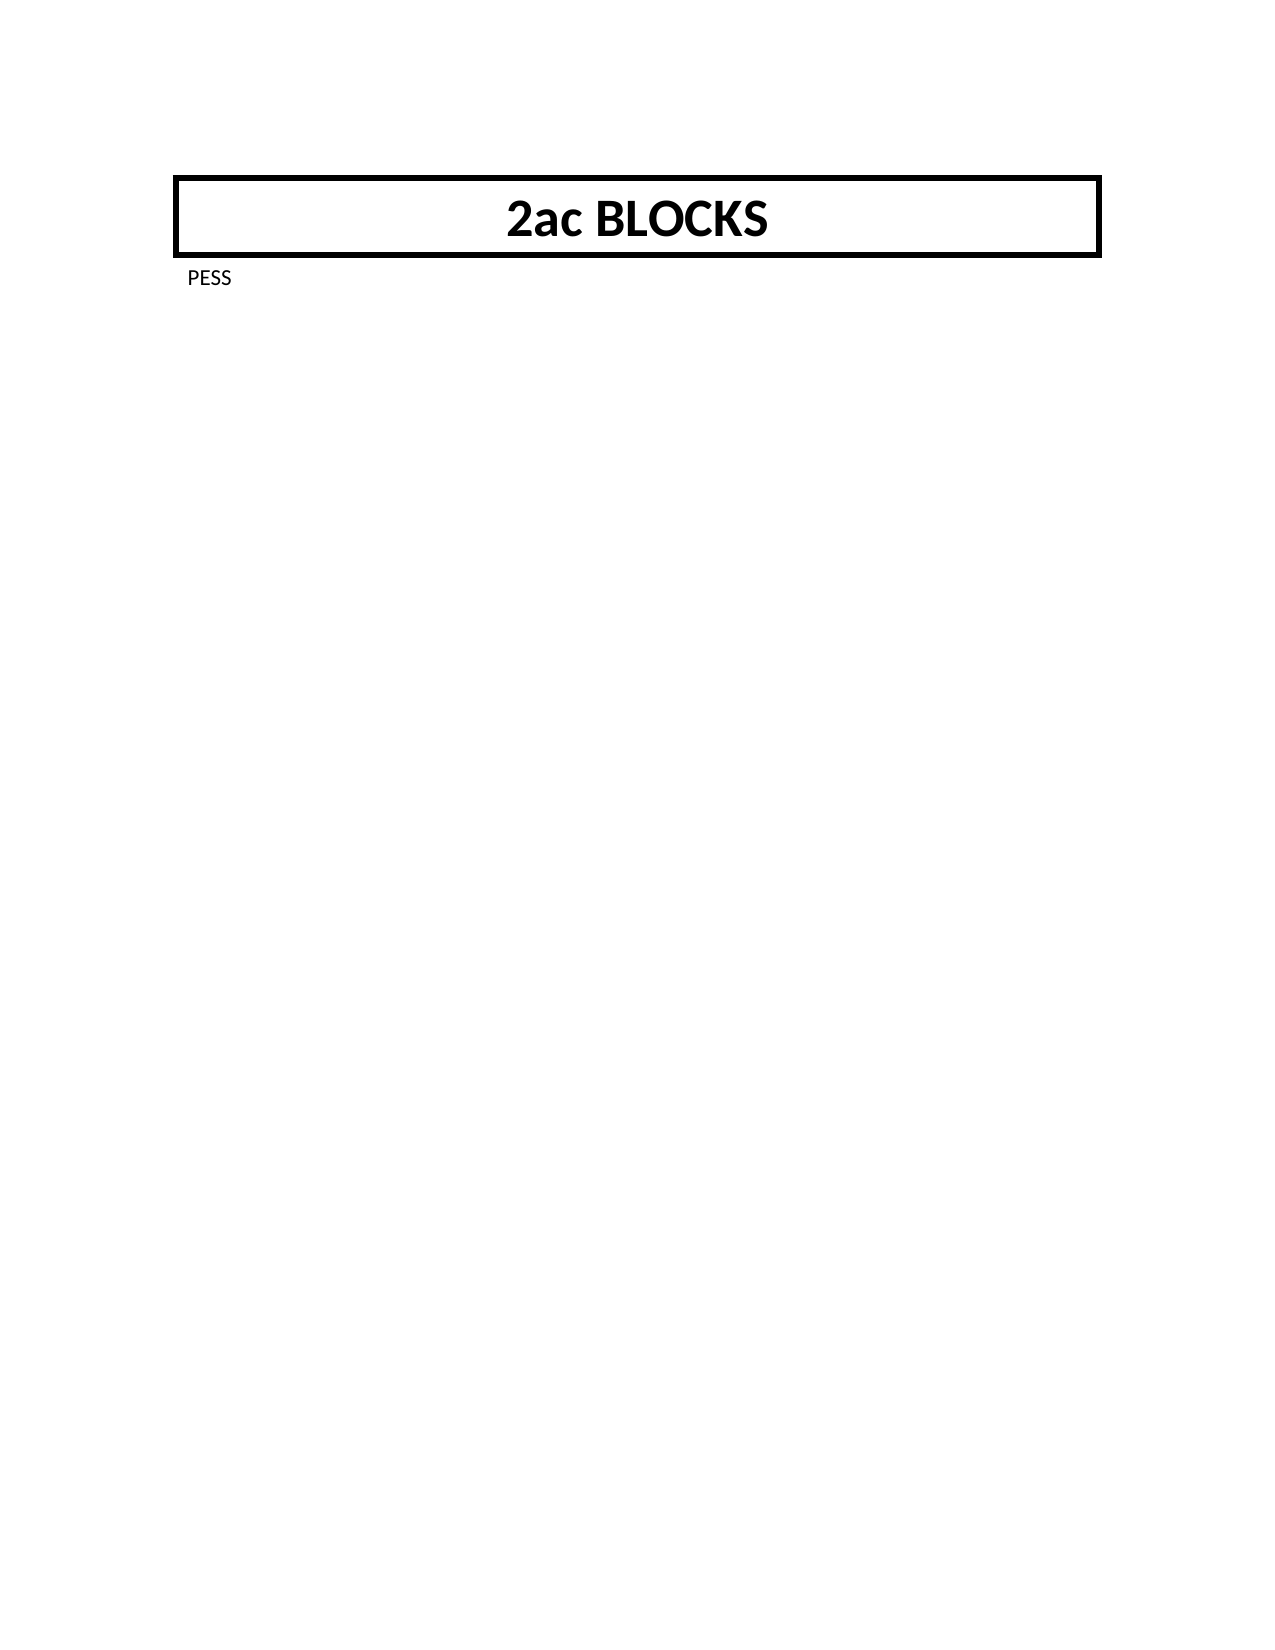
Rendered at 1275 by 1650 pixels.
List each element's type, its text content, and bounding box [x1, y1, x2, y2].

text PESS [187, 263, 1087, 291]
subtitle 2ac BLOCKS [179, 181, 1096, 252]
